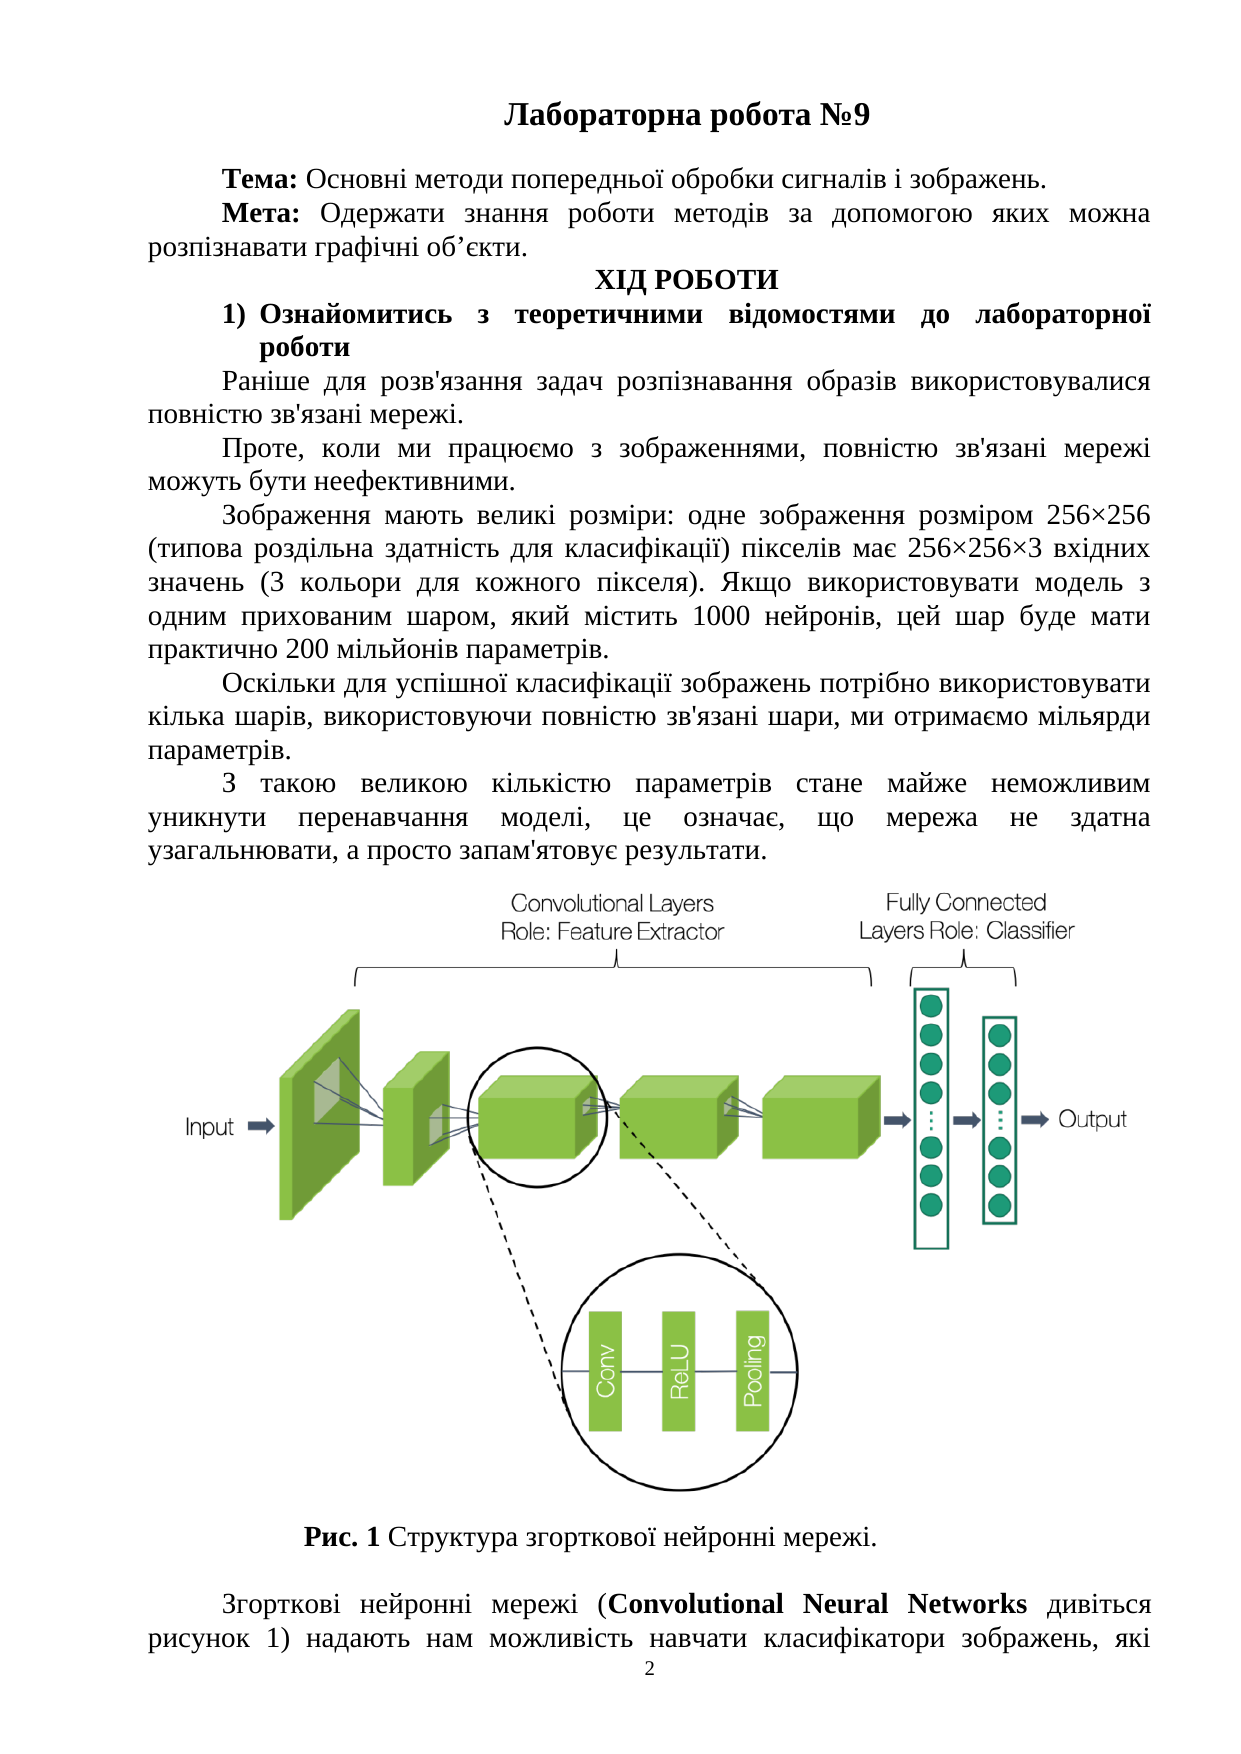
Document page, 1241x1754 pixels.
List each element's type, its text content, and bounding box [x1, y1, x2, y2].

text З такою великою кількістю параметрів стане майже неможливим уникнути перенавчання моделі, це означає, що мережа не здатна узагальнювати, а просто запам'ятовує результати. [148, 765, 1152, 866]
text Лабораторна робота №9 [223, 94, 1152, 133]
text Зображення мають великі розміри: одне зображення розміром 256×256 (типова роздільна здатність для класифікації) пікселів має 256×256×3 вхідних значень (3 кольори для кожного пікселя). Якщо використовувати модель з одним прихованим шаром, який містить 1000 нейронів, цей шар буде мати практично 200 мільйонів параметрів. [148, 497, 1152, 665]
text ХІД РОБОТИ [148, 262, 1152, 296]
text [148, 1586, 1152, 1653]
list Ознайомитись з теоретичними відомостями до лабораторної роботи [222, 296, 1152, 363]
text Оскільки для успішної класифікації зображень потрібно використовувати кілька шарів, використовуючи повністю зв'язані шари, ми отримаємо мільярди параметрів. [148, 665, 1152, 765]
text Мета: Одержати знання роботи методів за допомогою яких можна розпізнавати графічні об’єкти. [148, 195, 1152, 262]
text Рис. 1 Структура згорткової нейронні мережі. [303, 1520, 1152, 1553]
text Раніше для розв'язання задач розпізнавання образів використовувалися повністю зв'язані мережі. [148, 363, 1152, 430]
text Тема: Основні методи попередньої обробки сигналів і зображень. [148, 162, 1152, 195]
text Проте, коли ми працюємо з зображеннями, повністю зв'язані мережі можуть бути неефективними. [148, 430, 1152, 497]
picture [147, 866, 1152, 1520]
